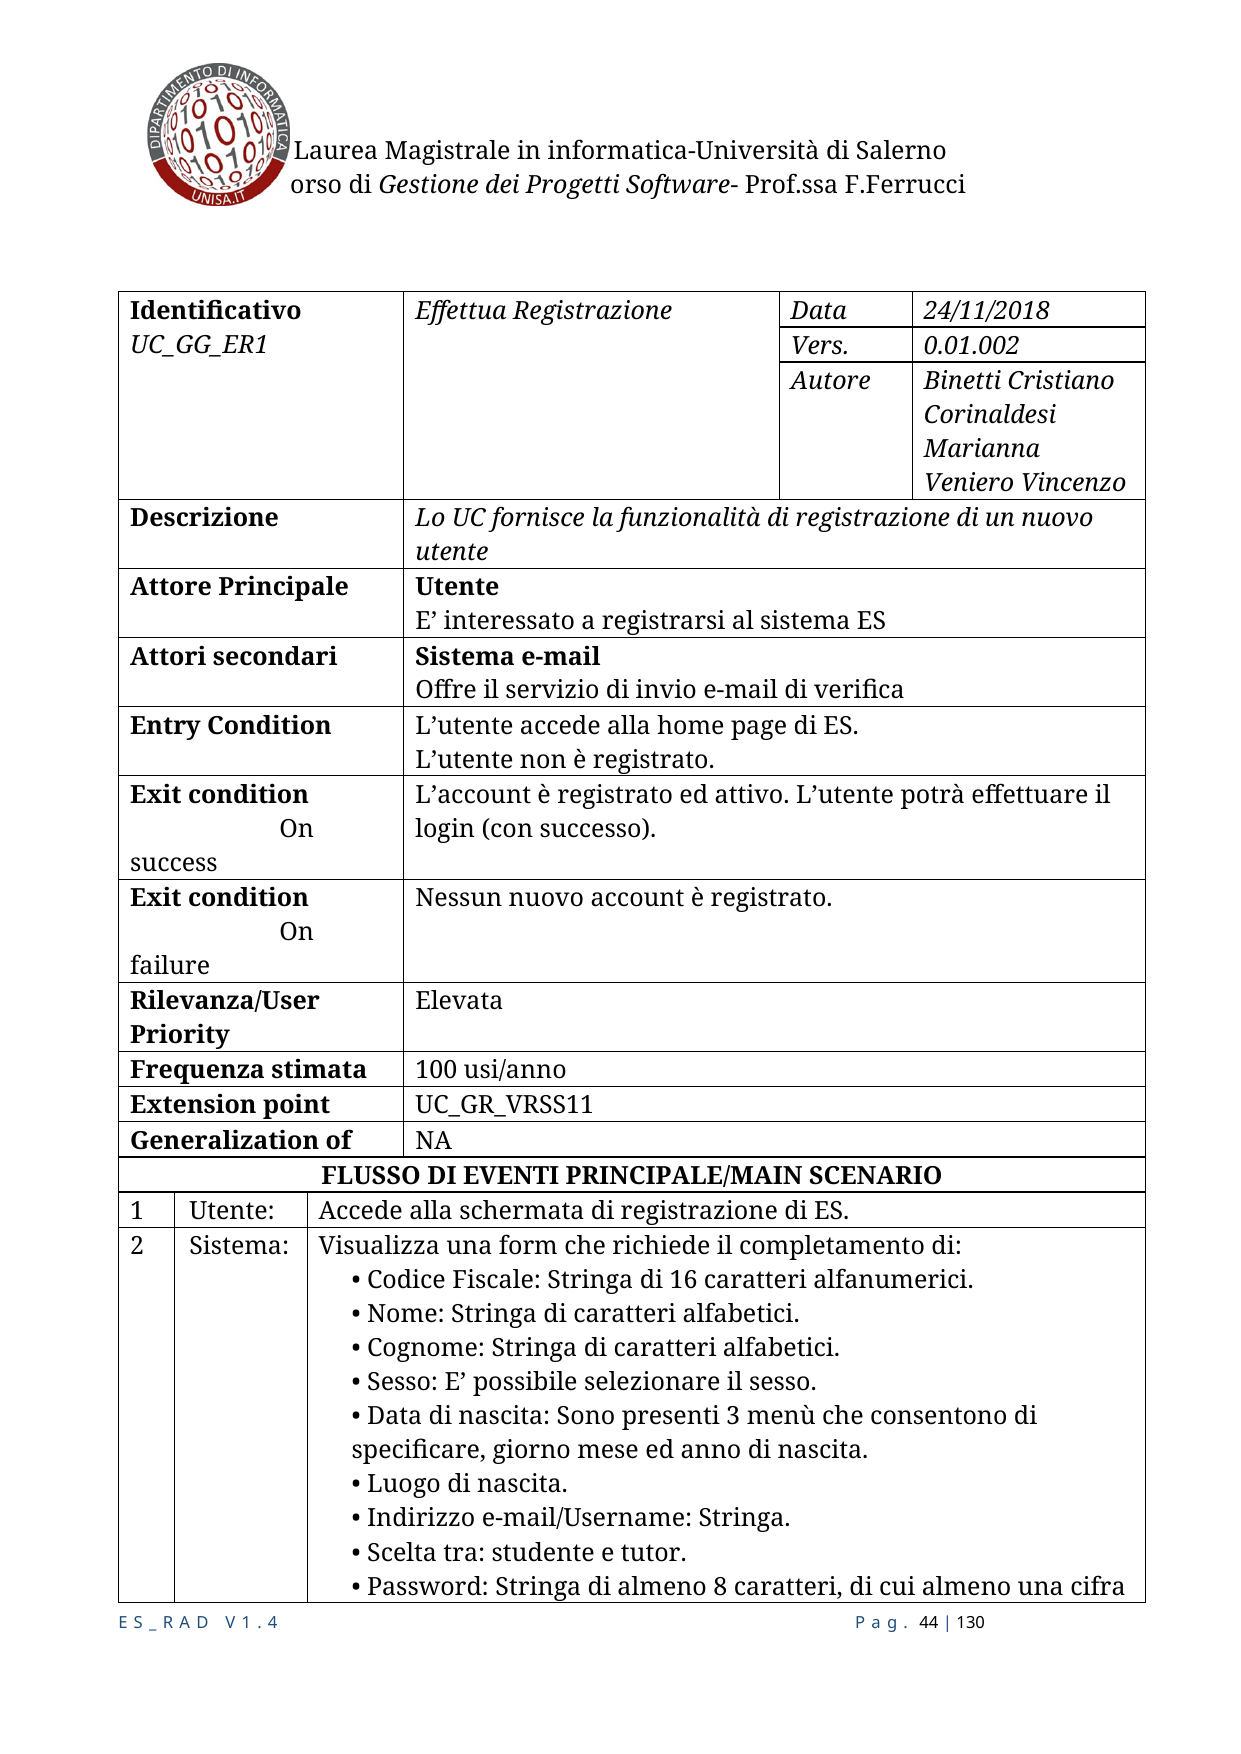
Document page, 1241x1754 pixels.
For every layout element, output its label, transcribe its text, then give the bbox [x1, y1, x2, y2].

table_cell Elevata [404, 983, 1145, 1051]
table_cell Lo UC fornisce la funzionalità di registrazione di un nuovo utente [404, 500, 1145, 568]
table_cell Extension point [119, 1087, 403, 1121]
table_cell 100 usi/anno [404, 1052, 1145, 1086]
table_header Effettua Registrazione [404, 292, 779, 499]
table_header Data [780, 292, 912, 326]
table_header Identificativo UC_GG_ER1 [119, 292, 403, 499]
table_cell NA [404, 1122, 1145, 1156]
table_cell Frequenza stimata [119, 1052, 403, 1086]
table_cell Exit condition On failure [119, 880, 403, 982]
table_cell Utente: [175, 1193, 307, 1227]
picture [147, 63, 290, 206]
table_cell 2 [119, 1228, 174, 1602]
table_cell L’utente accede alla home page di ES. L’utente non è registrato. [404, 707, 1145, 775]
table_cell Entry Condition [119, 707, 403, 775]
table_header 24/11/2018 [913, 292, 1145, 326]
table_cell Binetti Cristiano Corinaldesi Marianna Veniero Vincenzo [913, 363, 1145, 499]
table_cell 1 [119, 1193, 174, 1227]
table_cell L’account è registrato ed attivo. L’utente potrà effettuare il login (con successo). [404, 776, 1145, 879]
table_cell Sistema e-mail Offre il servizio di invio e-mail di verifica [404, 638, 1145, 706]
table_cell Generalization of [119, 1122, 403, 1156]
table_cell Exit condition On success [119, 776, 403, 879]
table_cell 0.01.002 [913, 328, 1145, 361]
table_cell Utente E’ interessato a registrarsi al sistema ES [404, 569, 1145, 637]
table_cell UC_GR_VRSS11 [404, 1087, 1145, 1121]
table_cell Descrizione [119, 500, 403, 568]
table_cell Accede alla schermata di registrazione di ES. [308, 1193, 1145, 1227]
table_cell Autore [780, 363, 912, 499]
table_cell Nessun nuovo account è registrato. [404, 880, 1145, 982]
table_cell Rilevanza/User Priority [119, 983, 403, 1051]
table_cell Flusso di Eventi Principale/Main Scenario [119, 1158, 1145, 1191]
table_cell Vers. [780, 328, 912, 361]
table_cell Attore Principale [119, 569, 403, 637]
table_cell Attori secondari [119, 638, 403, 706]
table_cell Sistema: [175, 1228, 307, 1602]
